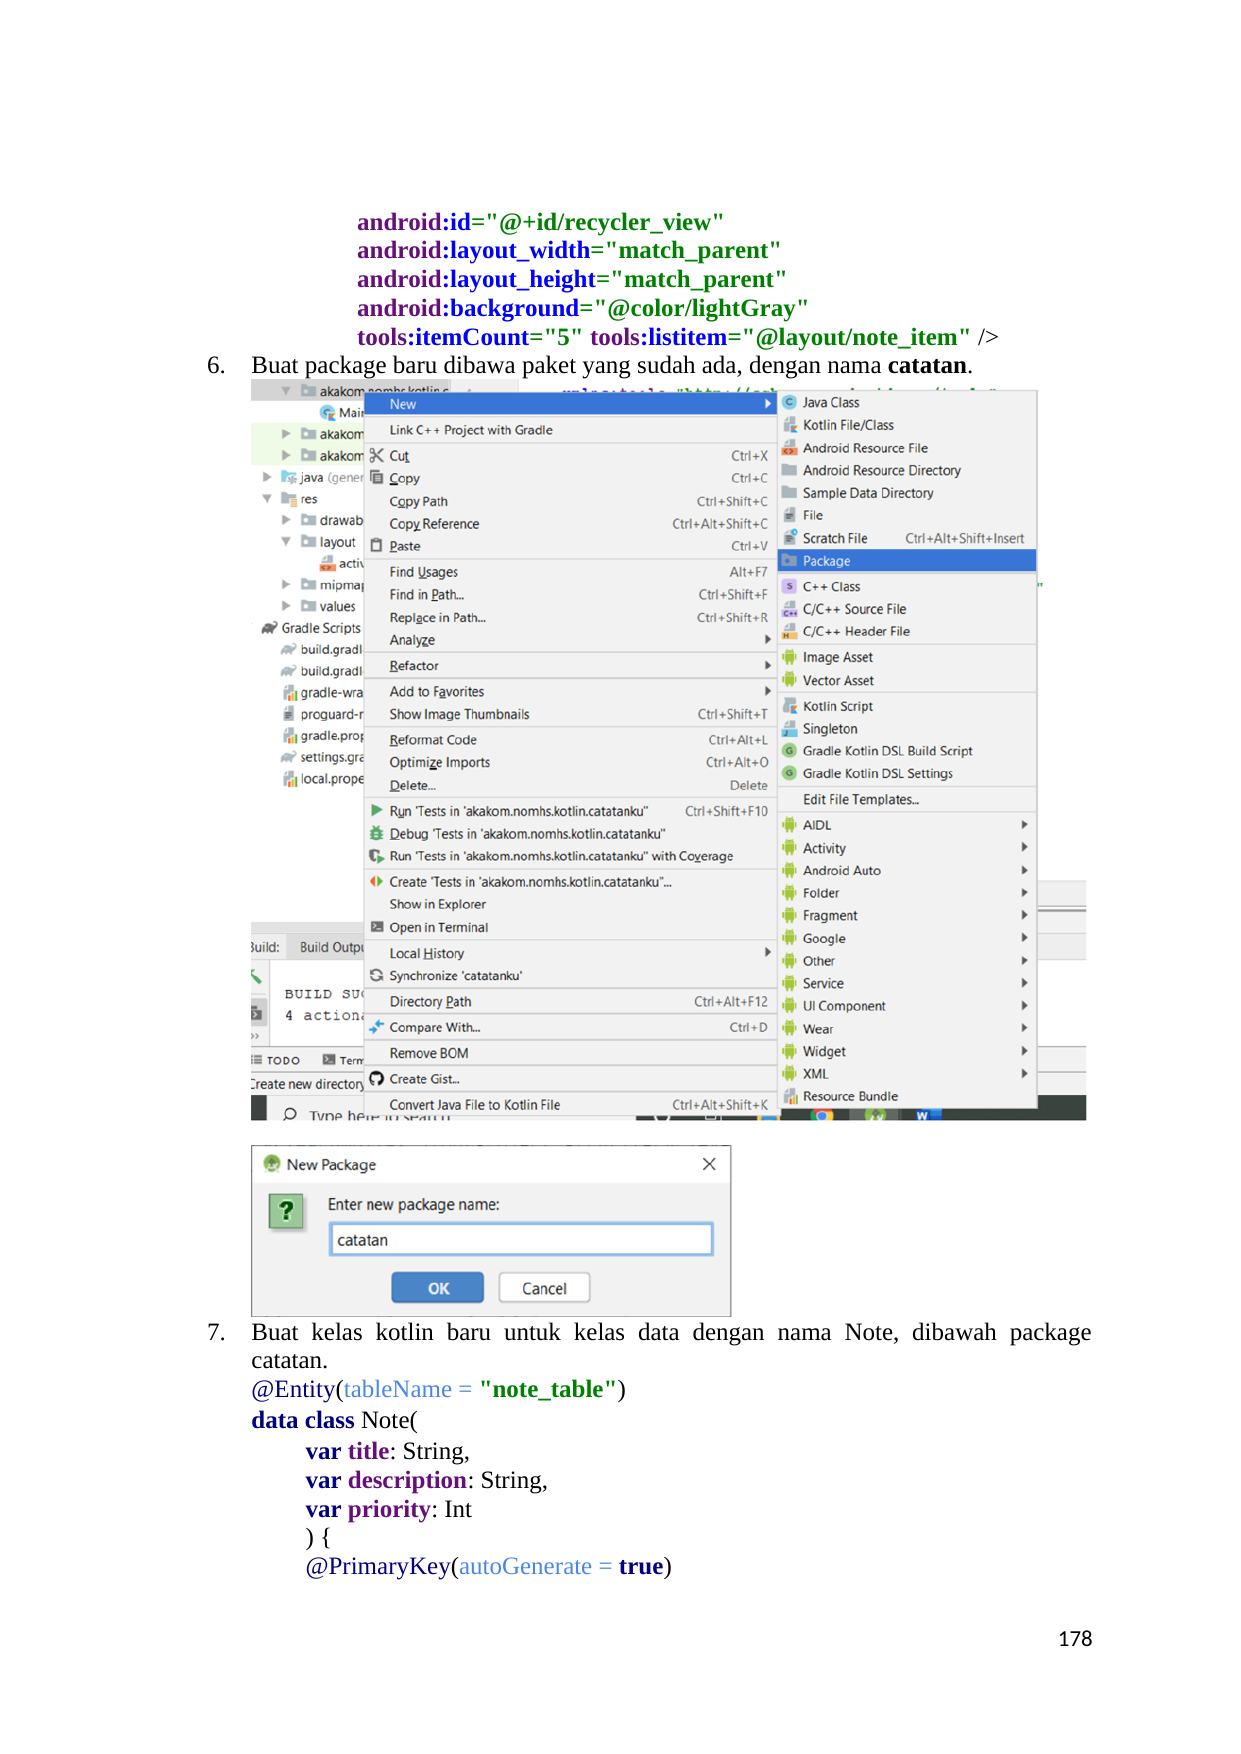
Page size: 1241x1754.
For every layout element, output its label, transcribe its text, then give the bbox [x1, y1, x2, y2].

text var title: String, [305, 1436, 1092, 1465]
list android:layout_height="match_parent" [251, 264, 1092, 293]
list Buat package baru dibawa paket yang sudah ada, dengan nama catatan. [207, 351, 1092, 379]
text ) { [305, 1522, 1092, 1551]
picture [251, 379, 1087, 1317]
list android:id="@+id/recycler_view" [251, 207, 1092, 236]
text @PrimaryKey(autoGenerate = true) [305, 1551, 1092, 1580]
list tools:itemCount="5" tools:listitem="@layout/note_item" /> [251, 322, 1092, 351]
list android:layout_width="match_parent" [251, 236, 1092, 264]
text data class Note( [251, 1405, 1092, 1434]
text var description: String, [305, 1465, 1092, 1494]
text @Entity(tableName = "note_table") [251, 1374, 1092, 1403]
text var priority: Int [305, 1494, 1092, 1522]
list android:background="@color/lightGray" [251, 293, 1092, 322]
list Buat kelas kotlin baru untuk kelas data dengan nama Note, dibawah package catatan. [207, 1317, 1092, 1374]
